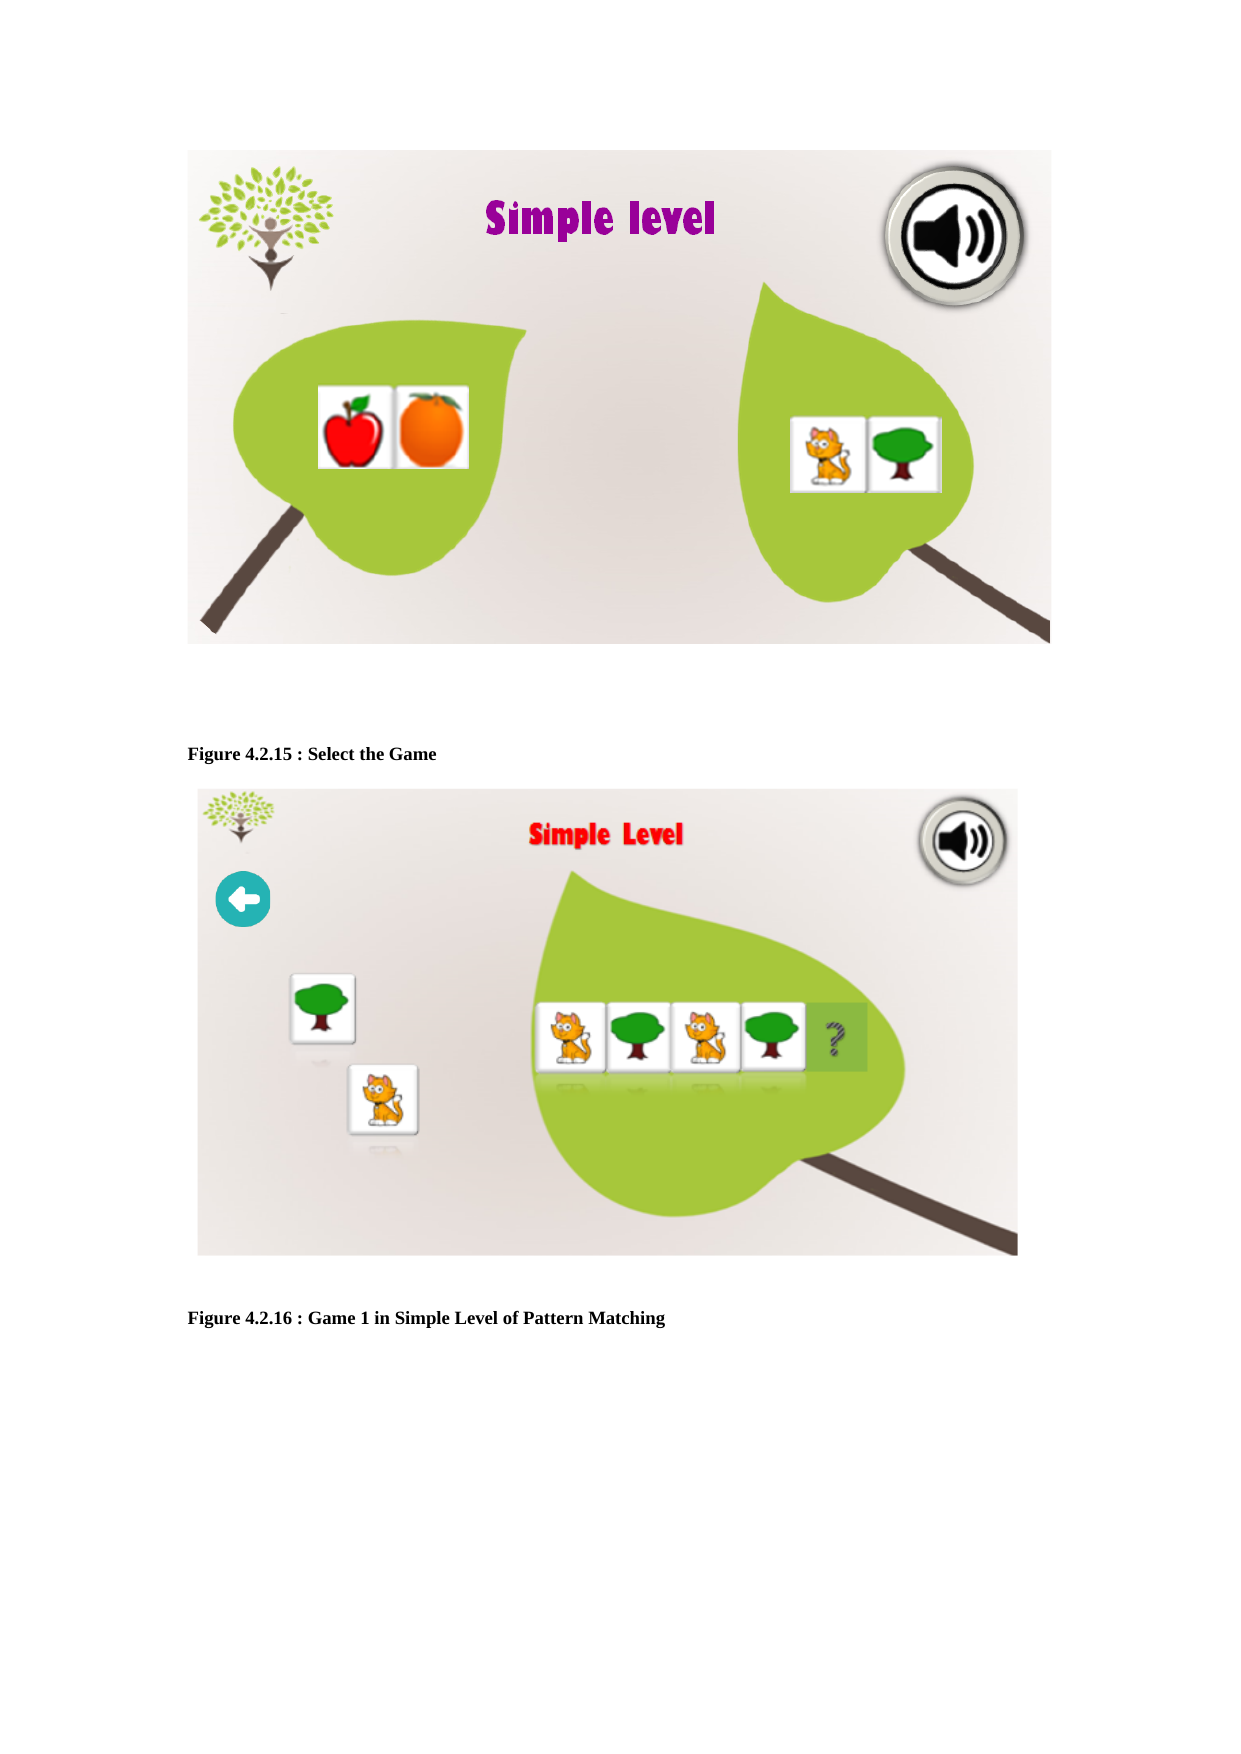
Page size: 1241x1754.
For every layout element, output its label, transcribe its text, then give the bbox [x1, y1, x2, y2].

text Figure ‎4.2.16 : Game 1 in Simple Level of Pattern Matching [187, 1307, 1053, 1329]
text Figure ‎4.2.15 : Select the Game [187, 743, 1053, 764]
picture [187, 150, 1052, 644]
picture [187, 785, 1053, 1272]
